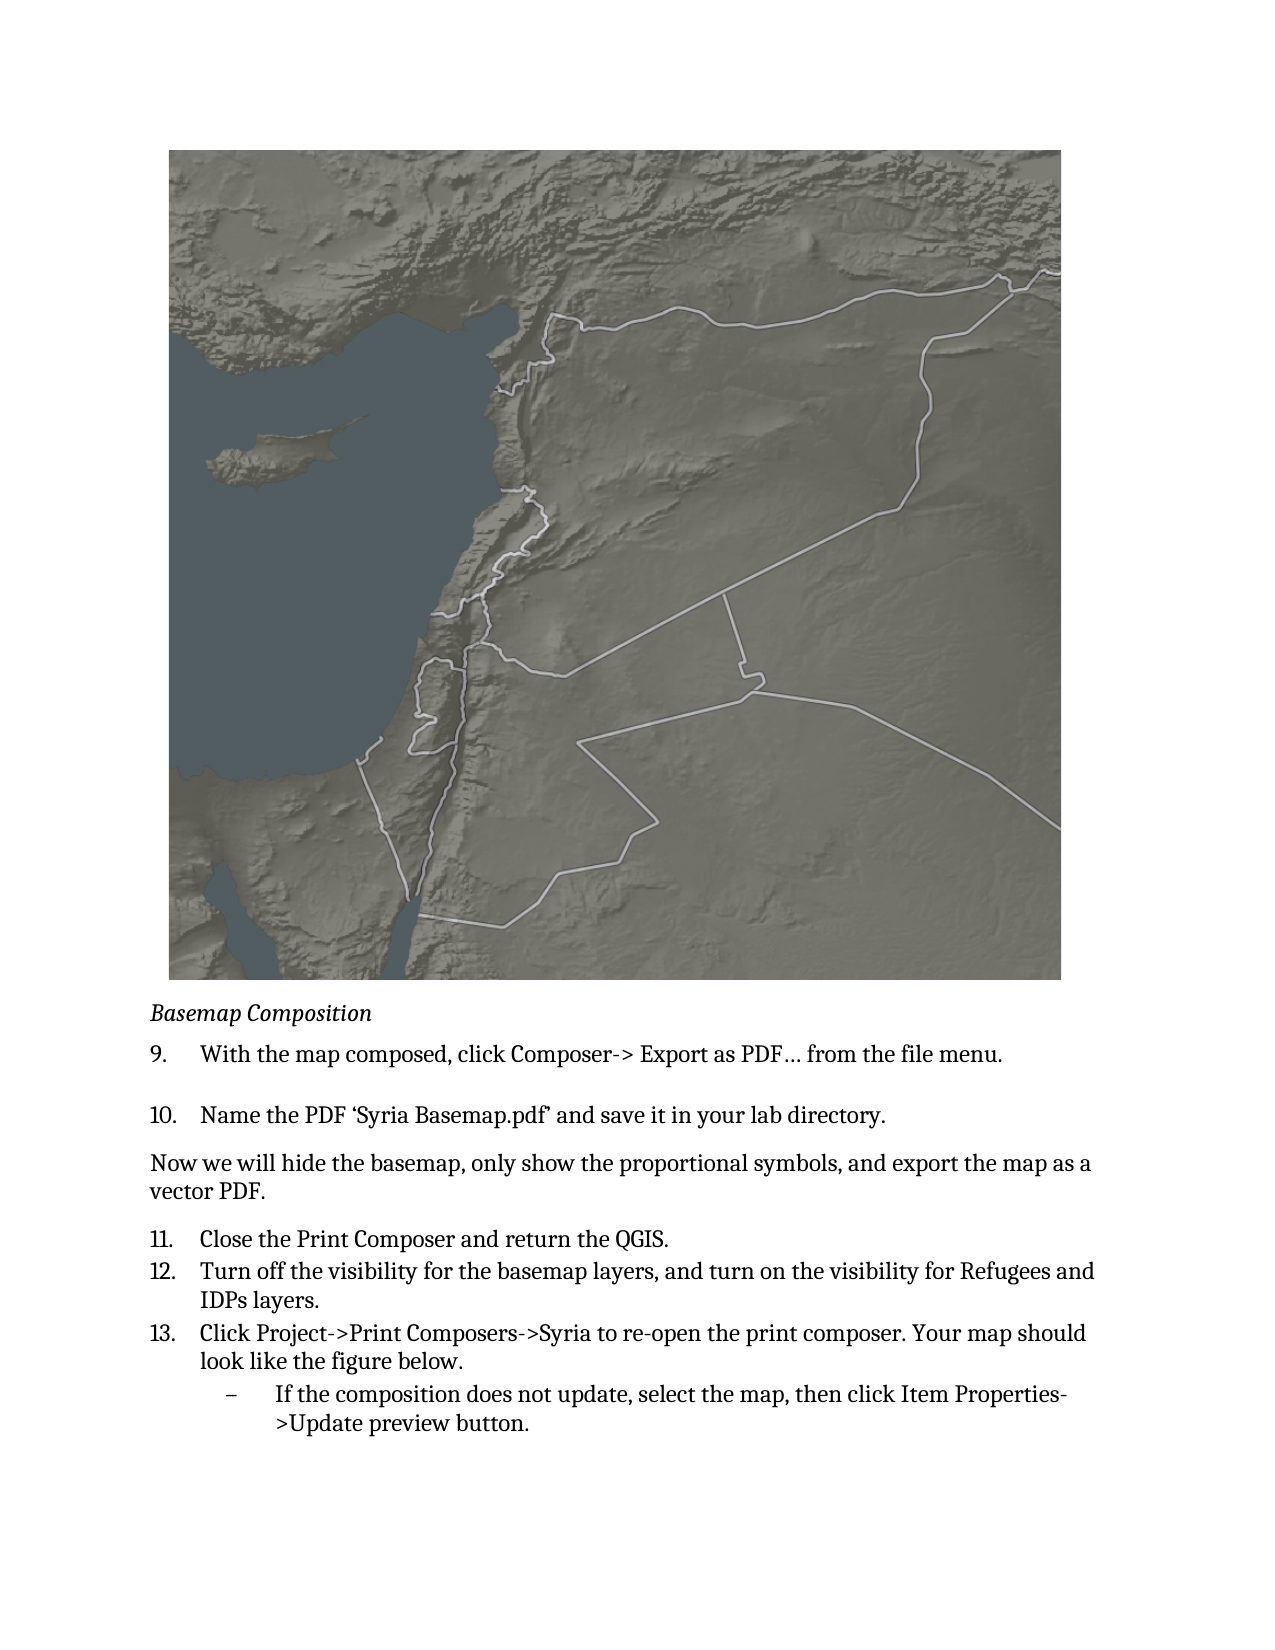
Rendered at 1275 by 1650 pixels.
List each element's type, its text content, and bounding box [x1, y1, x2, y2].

list If the composition does not update, select the map, then click Item Properties->Update preview button. [225, 1380, 1125, 1437]
list Name the PDF ‘Syria Basemap.pdf’ and save it in your lab directory. [150, 1101, 1125, 1130]
picture [168, 150, 1062, 980]
list With the map composed, click Composer-> Export as PDF… from the file menu. [150, 1040, 1125, 1097]
text Basemap Composition [150, 998, 1125, 1027]
list Close the Print Composer and return the QGIS. [150, 1225, 1125, 1253]
list Turn off the visibility for the basemap layers, and turn on the visibility for Refugees and IDPs layers. [150, 1257, 1125, 1315]
text Now we will hide the basemap, only show the proportional symbols, and export the map as a vector PDF. [150, 1148, 1125, 1206]
list Click Project->Print Composers->Syria to re-open the print composer. Your map should look like the figure below. [150, 1318, 1125, 1376]
